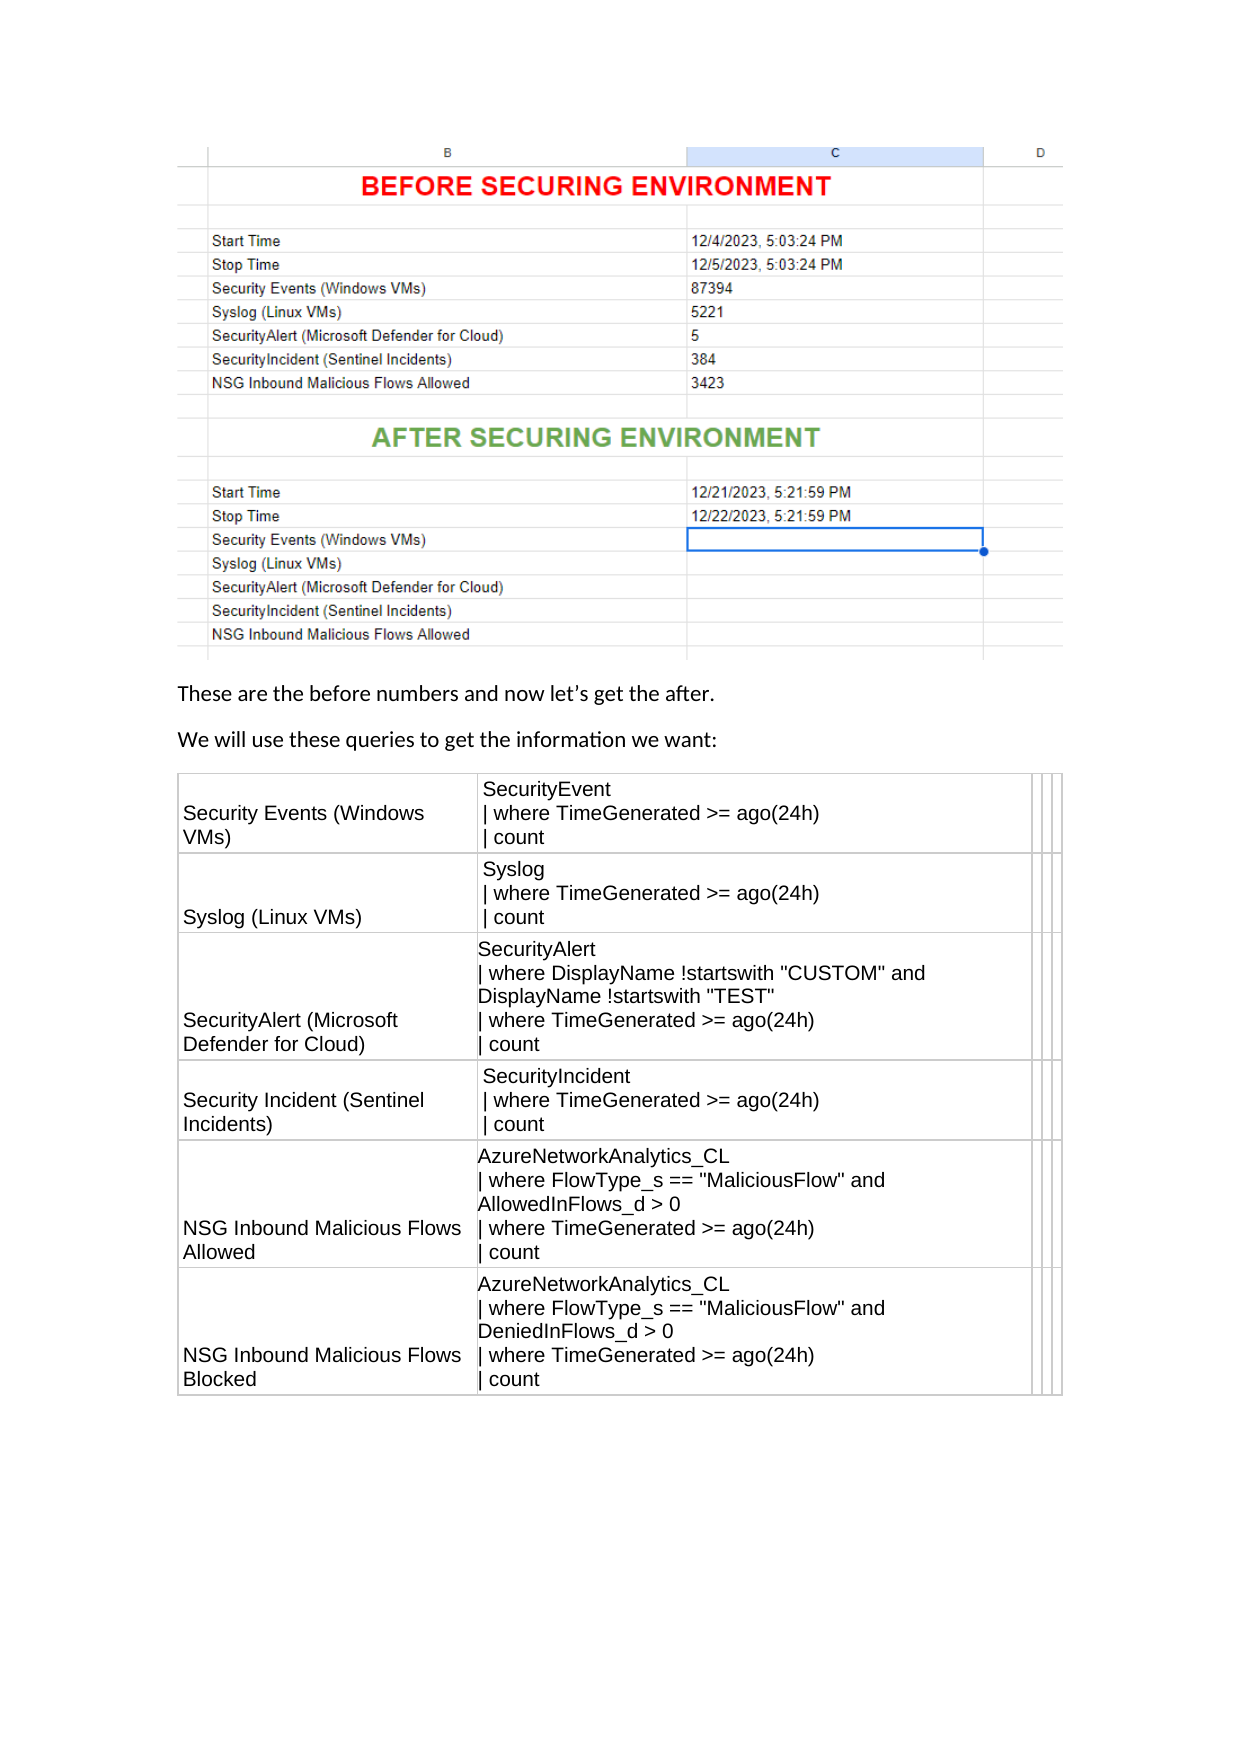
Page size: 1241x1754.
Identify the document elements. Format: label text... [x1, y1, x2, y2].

table_cell [1043, 1061, 1051, 1139]
table_cell [1033, 1141, 1041, 1267]
text We will use these queries to get the information we want: [177, 726, 1063, 753]
table_cell AzureNetworkAnalytics_CL | where FlowType_s == "MaliciousFlow" and DeniedInFlows_d > 0 | where TimeGenerated >= ago(24h) | count [478, 1268, 1031, 1394]
table_header [1033, 774, 1041, 852]
table_cell SecurityIncident | where TimeGenerated >= ago(24h) | count [478, 1061, 1031, 1139]
table_cell [1053, 854, 1061, 932]
table_cell [1043, 1141, 1051, 1267]
table_cell SecurityAlert (Microsoft Defender for Cloud) [179, 933, 477, 1059]
table_cell [1043, 1268, 1051, 1394]
table_cell [1033, 933, 1041, 1059]
text These are the before numbers and now let’s get the after. [177, 679, 1063, 707]
table_cell [1043, 933, 1051, 1059]
table_cell [1053, 933, 1061, 1059]
table_header Security Events (Windows VMs) [179, 774, 477, 852]
table_header [1043, 774, 1051, 852]
table_cell Syslog | where TimeGenerated >= ago(24h) | count [478, 854, 1031, 932]
table_cell [1053, 1141, 1061, 1267]
table_header SecurityEvent | where TimeGenerated >= ago(24h) | count [478, 774, 1031, 852]
table_cell NSG Inbound Malicious Flows Allowed [179, 1141, 477, 1267]
table_cell AzureNetworkAnalytics_CL | where FlowType_s == "MaliciousFlow" and AllowedInFlows_d > 0 | where TimeGenerated >= ago(24h) | count [478, 1141, 1031, 1267]
table_cell NSG Inbound Malicious Flows Blocked [179, 1268, 477, 1394]
picture [177, 147, 1063, 660]
table_header [1053, 774, 1061, 852]
table_cell SecurityAlert | where DisplayName !startswith "CUSTOM" and DisplayName !startswith "TEST" | where TimeGenerated >= ago(24h) | count [478, 933, 1031, 1059]
table_cell [1053, 1268, 1061, 1394]
table_cell [1043, 854, 1051, 932]
table_cell [1033, 1268, 1041, 1394]
table_cell [1053, 1061, 1061, 1139]
table_cell [1033, 854, 1041, 932]
table_cell Security Incident (Sentinel Incidents) [179, 1061, 477, 1139]
table_cell Syslog (Linux VMs) [179, 854, 477, 932]
table_cell [1033, 1061, 1041, 1139]
